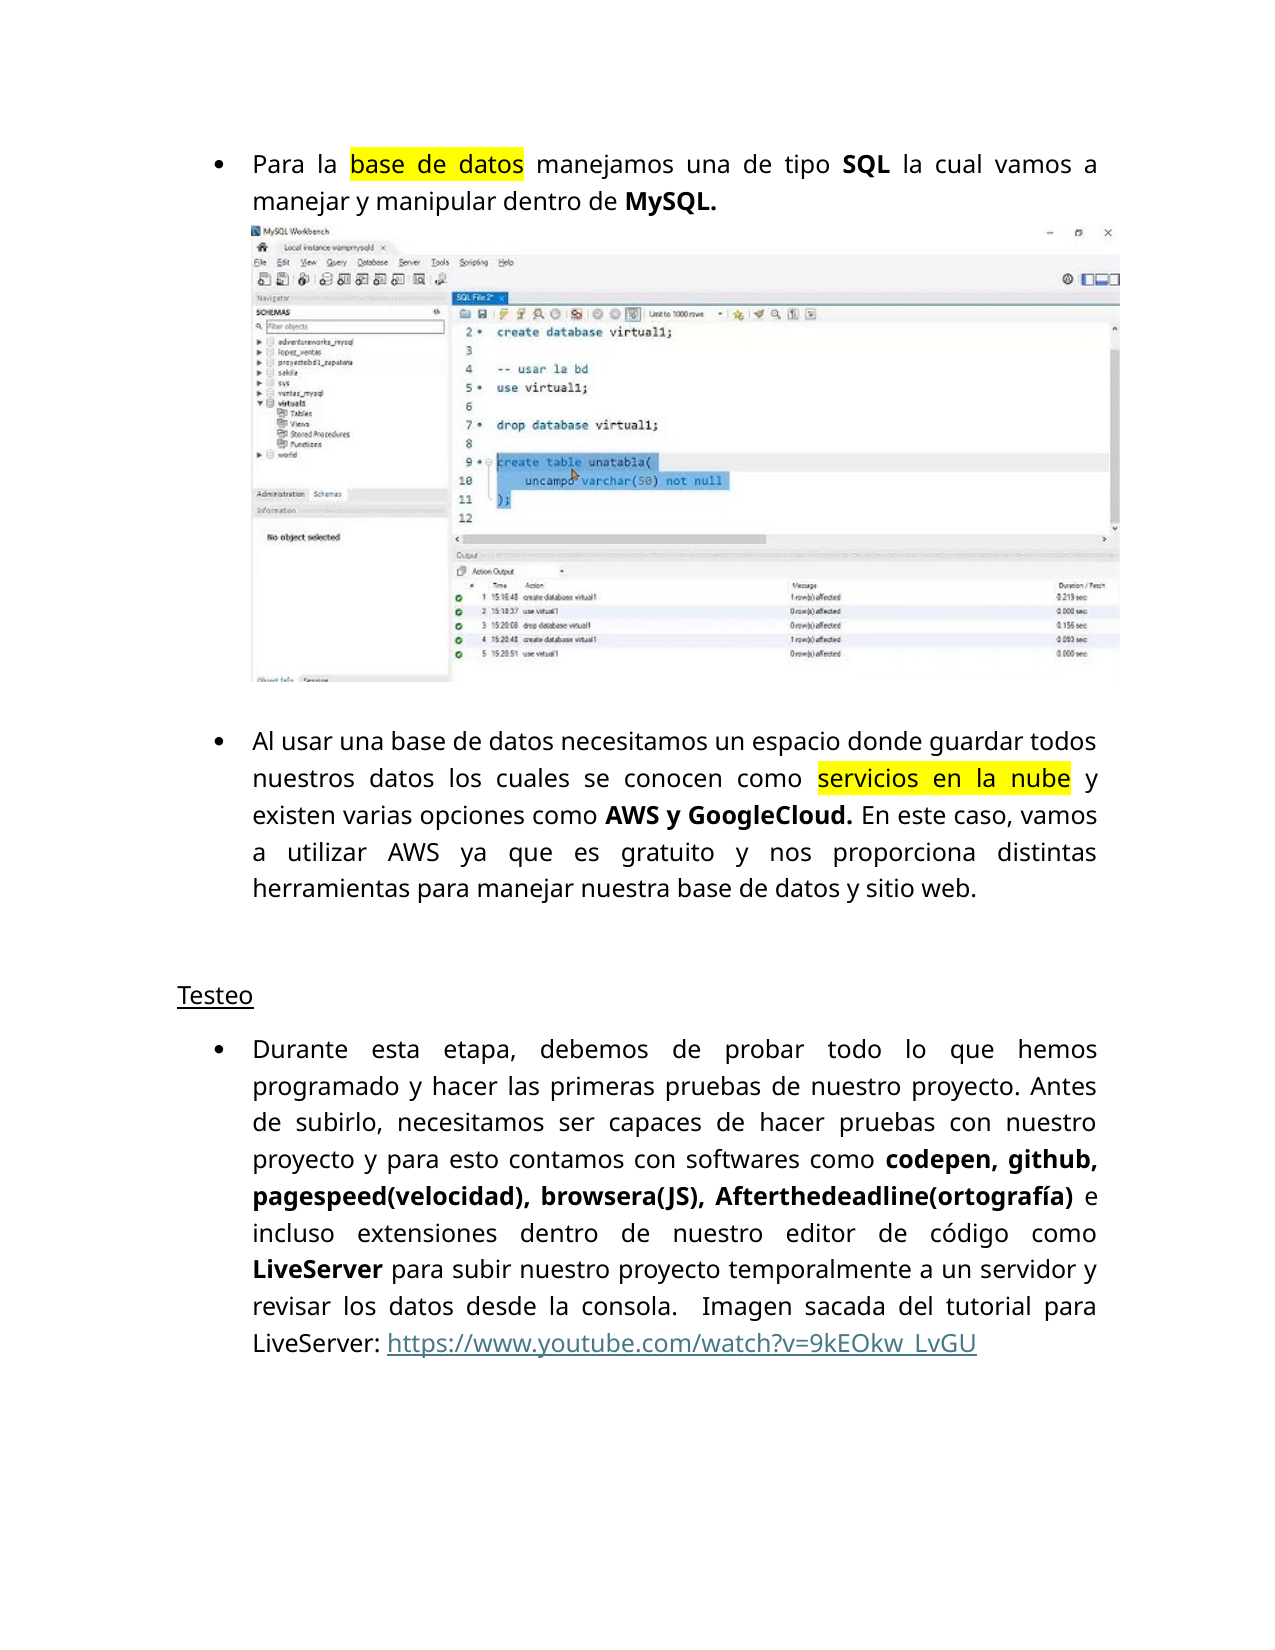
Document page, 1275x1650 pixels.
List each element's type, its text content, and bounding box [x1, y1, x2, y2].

text Testeo [177, 978, 1098, 1012]
list Durante esta etapa, debemos de probar todo lo que hemos programado y hacer las primeras pruebas de nuestro proyecto. Antes de subirlo, necesitamos ser capaces de hacer pruebas con nuestro proyecto y para esto contamos con softwares como codepen, github, pagespeed(velocidad), browsera(JS), Afterthedeadline(ortografía) e incluso extensiones dentro de nuestro editor de código como LiveServer para subir nuestro proyecto temporalmente a un servidor y revisar los datos desde la consola. Imagen sacada del tutorial para LiveServer: https://www.youtube.com/watch?v=9kEOkw_LvGU [214, 1031, 1098, 1359]
list Para la base de datos manejamos una de tipo SQL la cual vamos a manejar y manipular dentro de MySQL. [214, 147, 1098, 218]
picture [251, 225, 1120, 682]
list Al usar una base de datos necesitamos un espacio donde guardar todos nuestros datos los cuales se conocen como servicios en la nube y existen varias opciones como AWS y GoogleCloud. En este caso, vamos a utilizar AWS ya que es gratuito y nos proporciona distintas herramientas para manejar nuestra base de datos y sitio web. [214, 724, 1098, 905]
